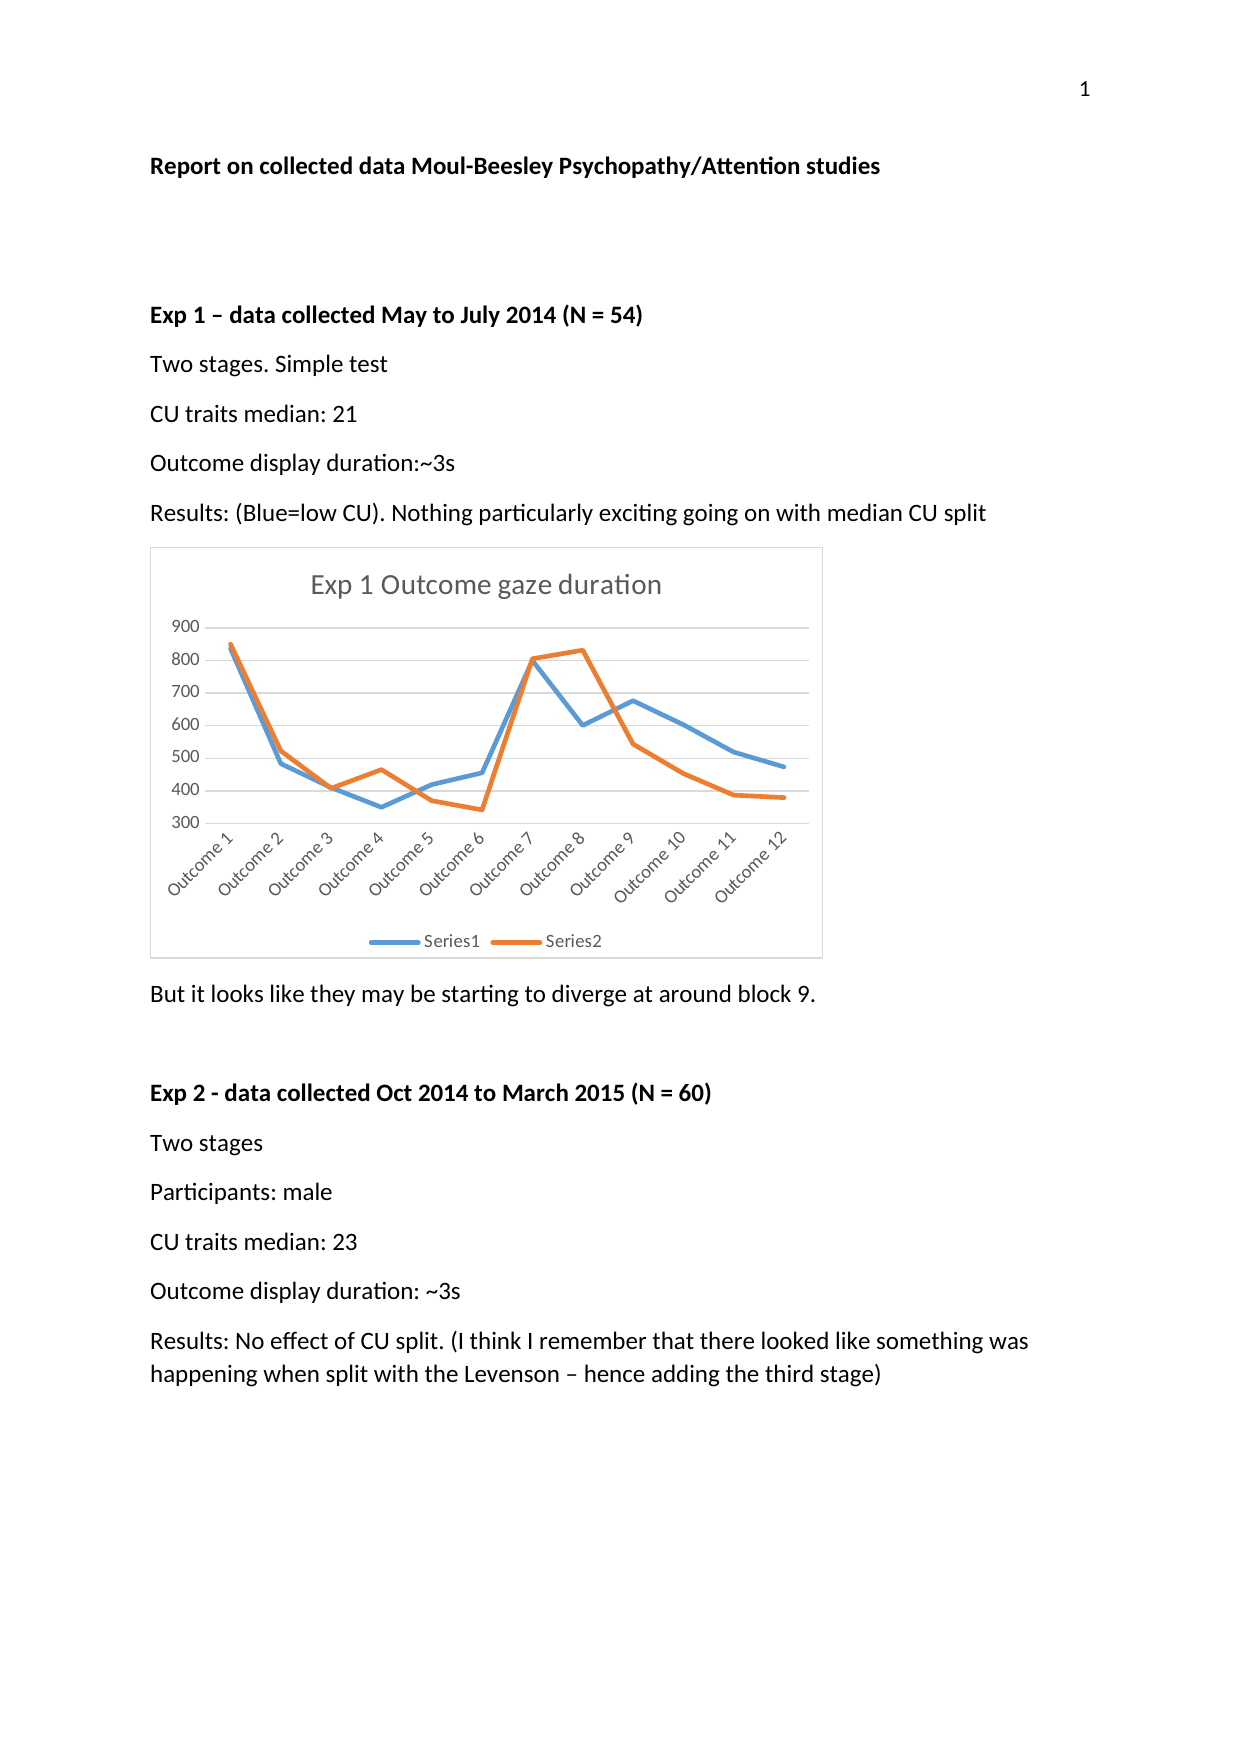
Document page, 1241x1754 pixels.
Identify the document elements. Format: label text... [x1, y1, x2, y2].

text Report on collected data Moul-Beesley Psychopathy/Attention studies [150, 150, 1090, 181]
text CU traits median: 21 [150, 398, 1090, 428]
text Two stages [150, 1127, 1090, 1157]
text Outcome display duration:~3s [150, 447, 1090, 478]
text CU traits median: 23 [150, 1226, 1090, 1256]
text Exp 1 – data collected May to July 2014 (N = 54) [150, 299, 1090, 329]
text Two stages. Simple test [150, 348, 1090, 379]
text Outcome display duration: ~3s [150, 1276, 1090, 1306]
text Participants: male [150, 1176, 1090, 1207]
text Results: No effect of CU split. (I think I remember that there looked like something was happening when split with the Levenson – hence adding the third stage) [150, 1325, 1090, 1388]
text Exp 2 - data collected Oct 2014 to March 2015 (N = 60) [150, 1077, 1090, 1108]
text But it looks like they may be starting to diverge at around block 9. [150, 978, 1090, 1008]
text Results: (Blue=low CU). Nothing particularly exciting going on with median CU split [150, 497, 1090, 528]
